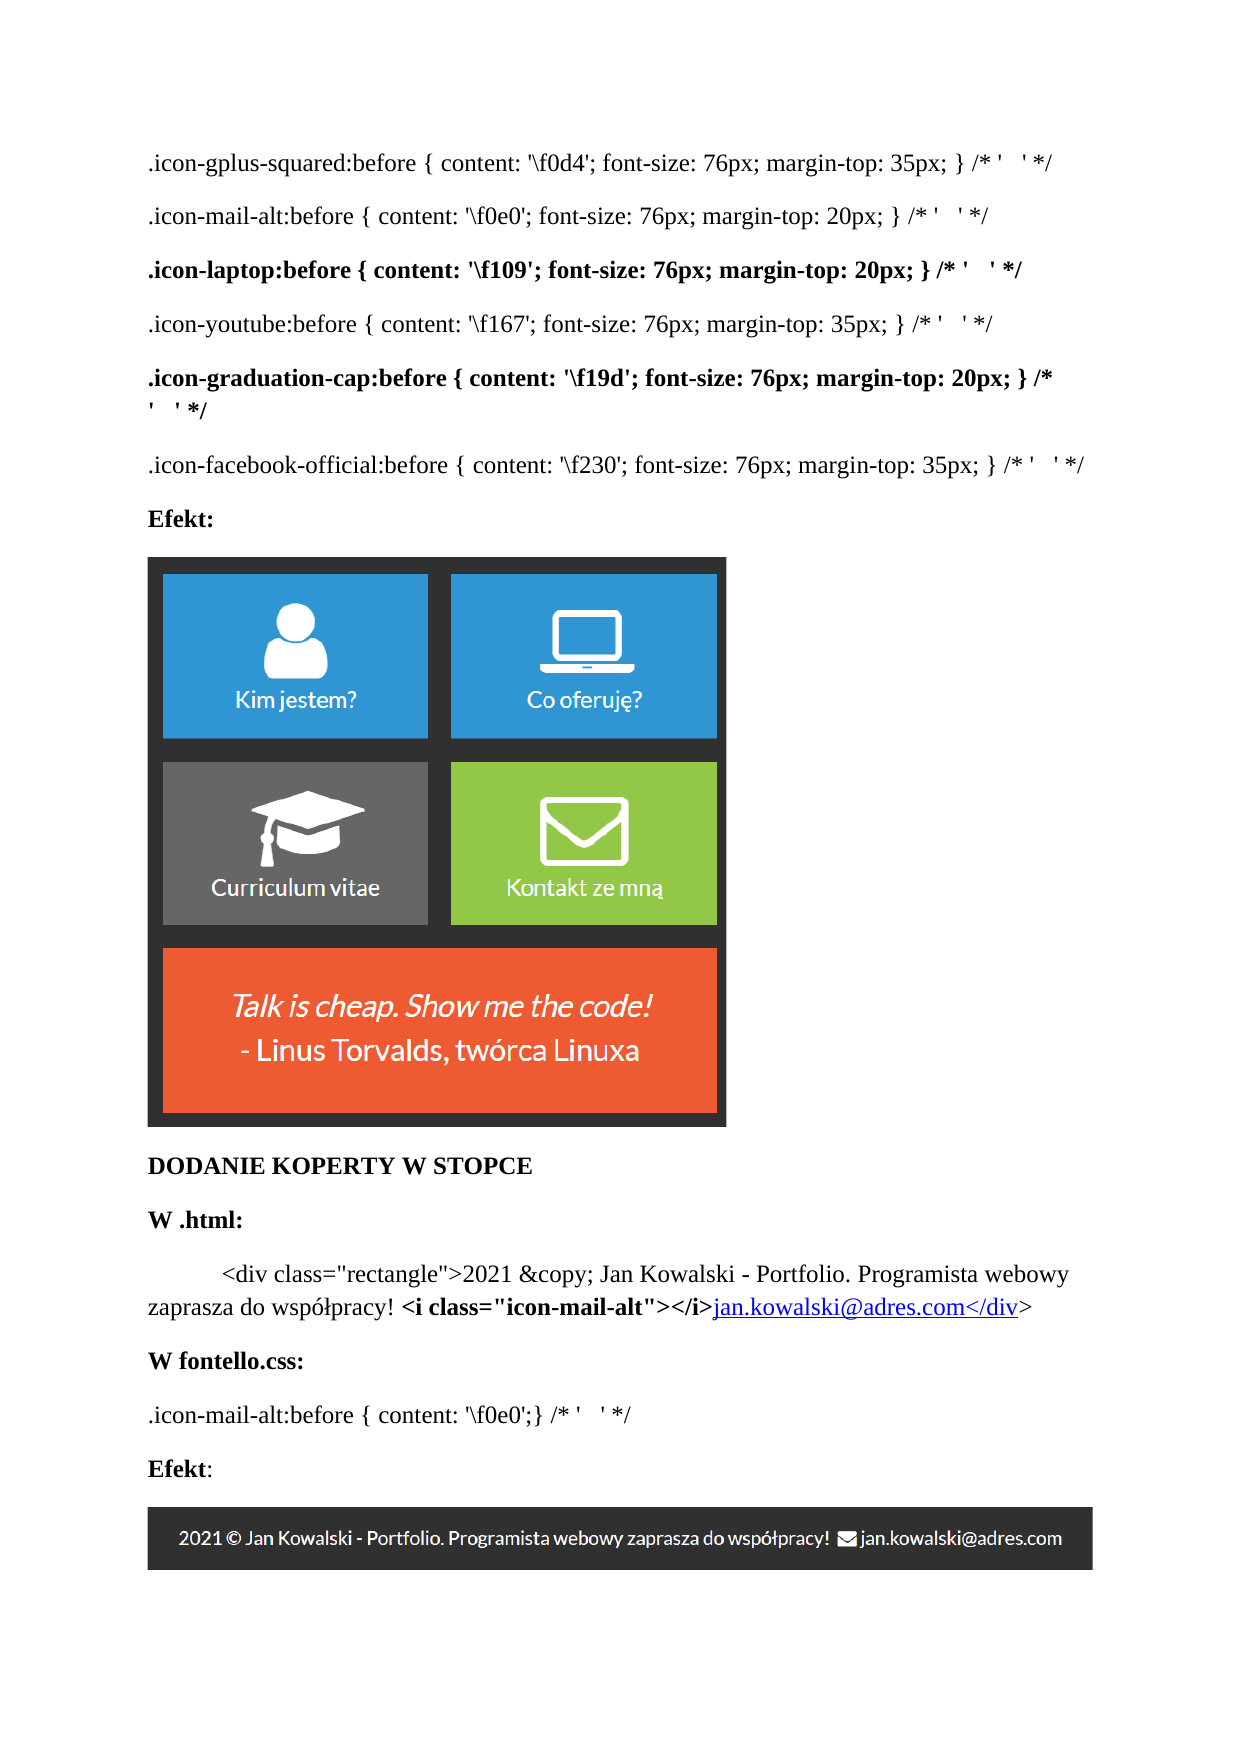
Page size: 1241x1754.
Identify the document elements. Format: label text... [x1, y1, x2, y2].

text .icon-gplus-squared:before { content: '\f0d4'; font-size: 76px; margin-top: 35px; } /* '' */ [148, 148, 1093, 176]
text .icon-facebook-official:before { content: '\f230'; font-size: 76px; margin-top: 35px; } /* '' */ [148, 450, 1093, 479]
text Efekt: [148, 1454, 1093, 1482]
text <div class="rectangle">2021 &copy; Jan Kowalski - Portfolio. Programista webowy zaprasza do współpracy! <i class="icon-mail-alt"></i>jan.kowalski@adres.com</div> [148, 1259, 1093, 1321]
text DODANIE KOPERTY W STOPCE [148, 1151, 1093, 1180]
text .icon-laptop:before { content: '\f109'; font-size: 76px; margin-top: 20px; } /* '' */ [148, 255, 1093, 284]
text .icon-graduation-cap:before { content: '\f19d'; font-size: 76px; margin-top: 20px; } /* '' */ [148, 363, 1093, 425]
text Efekt: [148, 504, 1093, 532]
text .icon-mail-alt:before { content: '\f0e0';} /* '' */ [148, 1400, 1093, 1428]
picture [147, 1507, 1093, 1570]
picture [147, 557, 727, 1127]
text W fontello.css: [148, 1346, 1093, 1375]
text .icon-youtube:before { content: '\f167'; font-size: 76px; margin-top: 35px; } /* '' */ [148, 309, 1093, 338]
text W .html: [148, 1205, 1093, 1234]
text .icon-mail-alt:before { content: '\f0e0'; font-size: 76px; margin-top: 20px; } /* '' */ [148, 201, 1093, 230]
